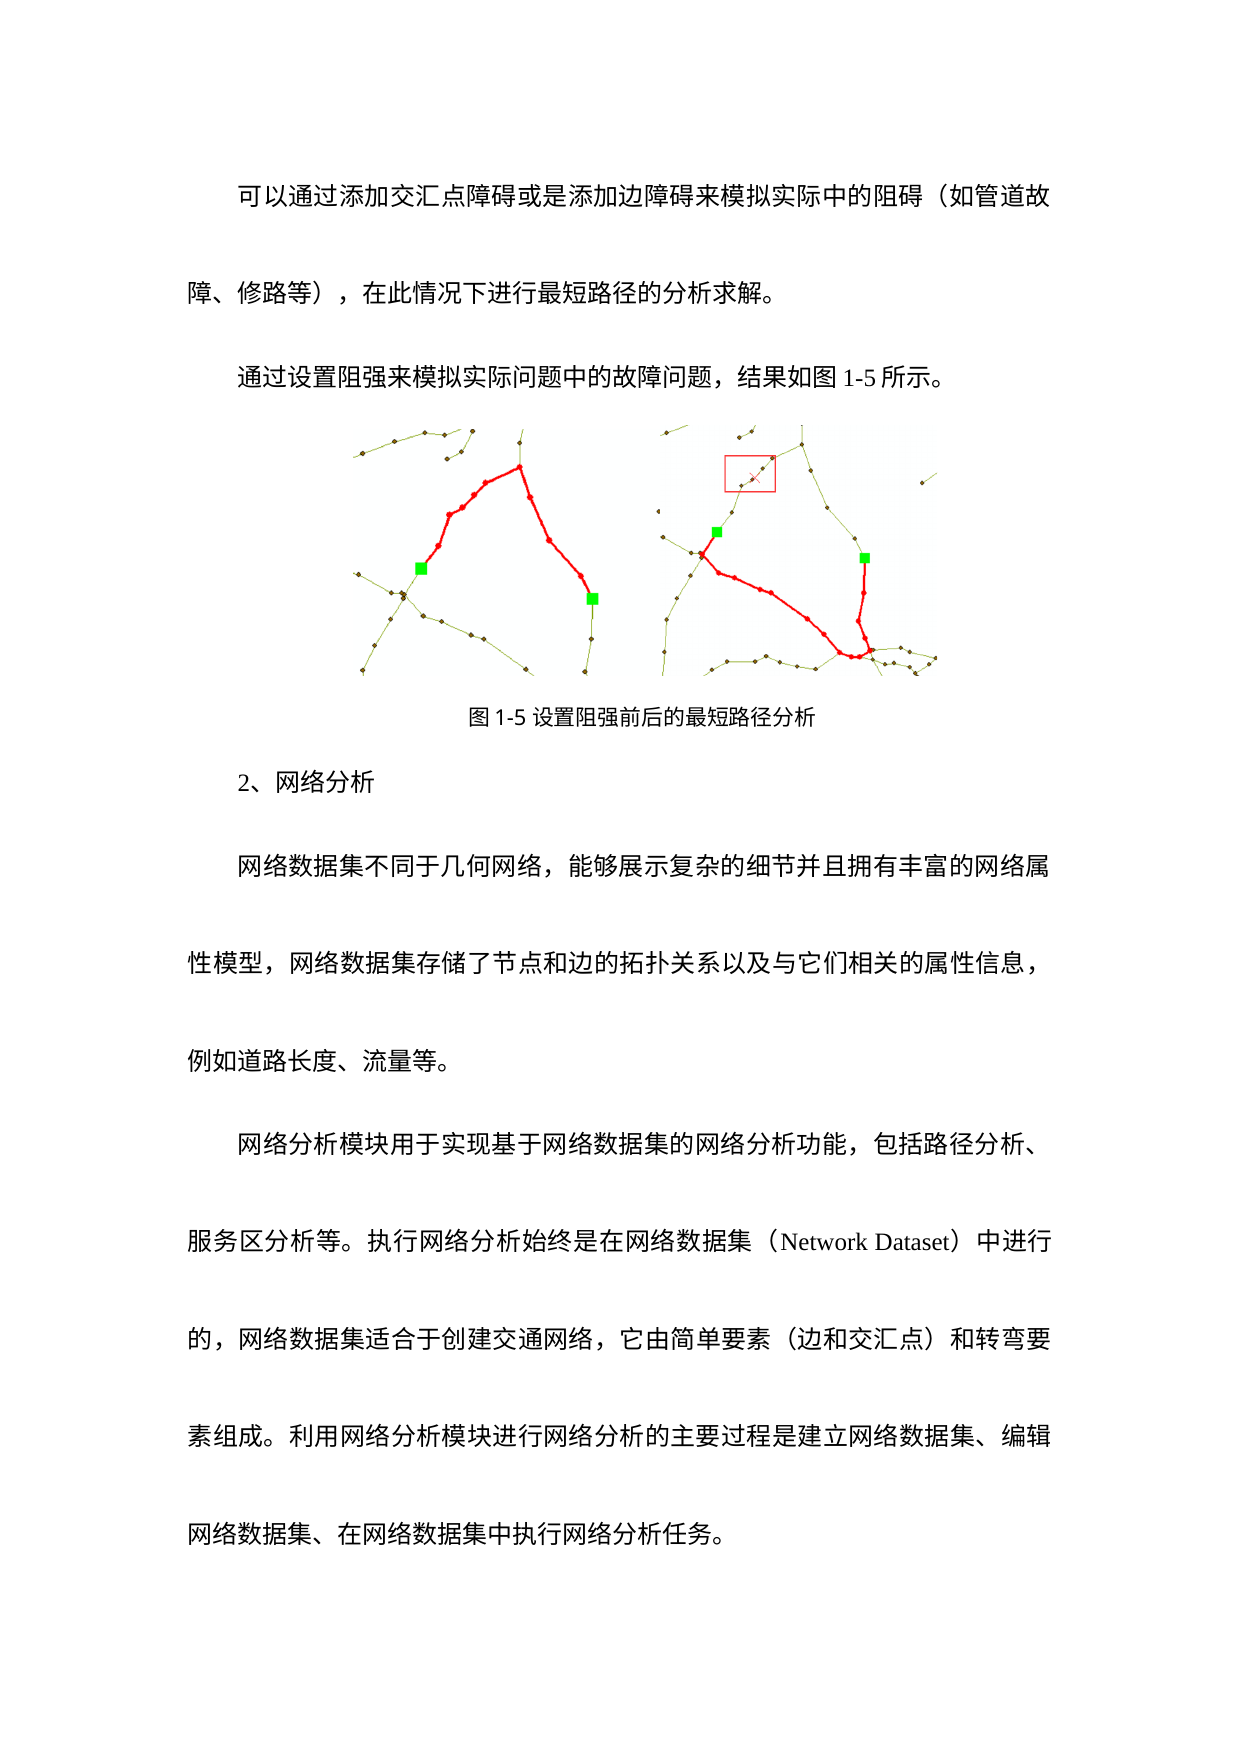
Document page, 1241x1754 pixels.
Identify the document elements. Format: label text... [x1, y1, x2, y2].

text 网络数据集不同于几何网络，能够展示复杂的细节并且拥有丰富的网络属性模型，网络数据集存储了节点和边的拓扑关系以及与它们相关的属性信息，例如道路长度、流量等。 [187, 832, 1053, 1092]
picture [353, 425, 938, 676]
text 2、网络分析 [187, 748, 1053, 813]
text 通过设置阻强来模拟实际问题中的故障问题，结果如图1-5所示。 [187, 343, 1053, 408]
text 网络分析模块用于实现基于网络数据集的网络分析功能，包括路径分析、服务区分析等。执行网络分析始终是在网络数据集（Network Dataset）中进行的，网络数据集适合于创建交通网络，它由简单要素（边和交汇点）和转弯要素组成。利用网络分析模块进行网络分析的主要过程是建立网络数据集、编辑网络数据集、在网络数据集中执行网络分析任务。 [187, 1110, 1053, 1565]
text 可以通过添加交汇点障碍或是添加边障碍来模拟实际中的阻碍（如管道故障、修路等），在此情况下进行最短路径的分析求解。 [187, 162, 1053, 324]
text 图1-5 设置阻强前后的最短路径分析 [187, 700, 1053, 733]
